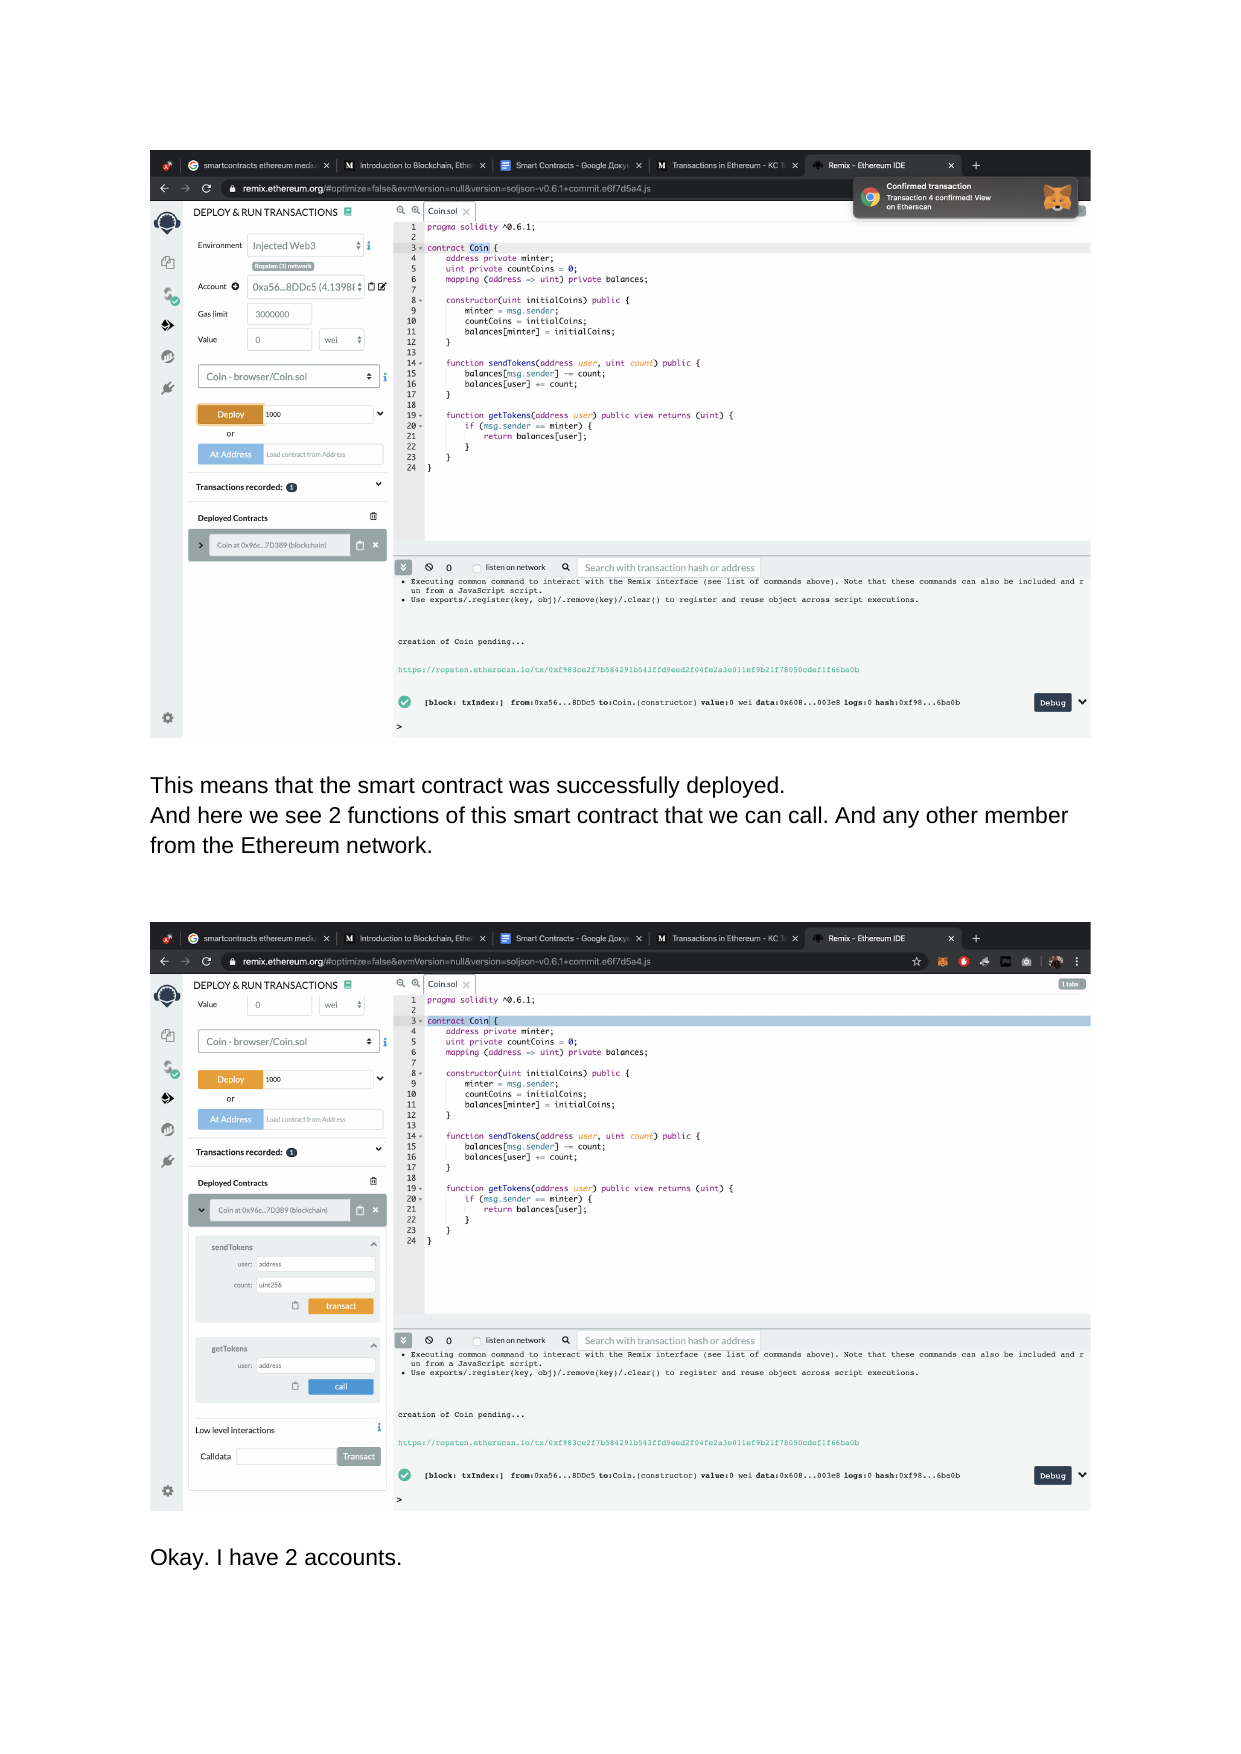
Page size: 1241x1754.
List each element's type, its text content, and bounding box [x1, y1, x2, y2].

text Okay. I have 2 accounts. [150, 1544, 1090, 1571]
picture [150, 922, 1091, 1511]
picture [150, 150, 1091, 738]
text And here we see 2 functions of this smart contract that we can call. And any other member from the Ethereum network. [150, 802, 1090, 858]
text This means that the smart contract was successfully deployed. [150, 772, 1090, 798]
